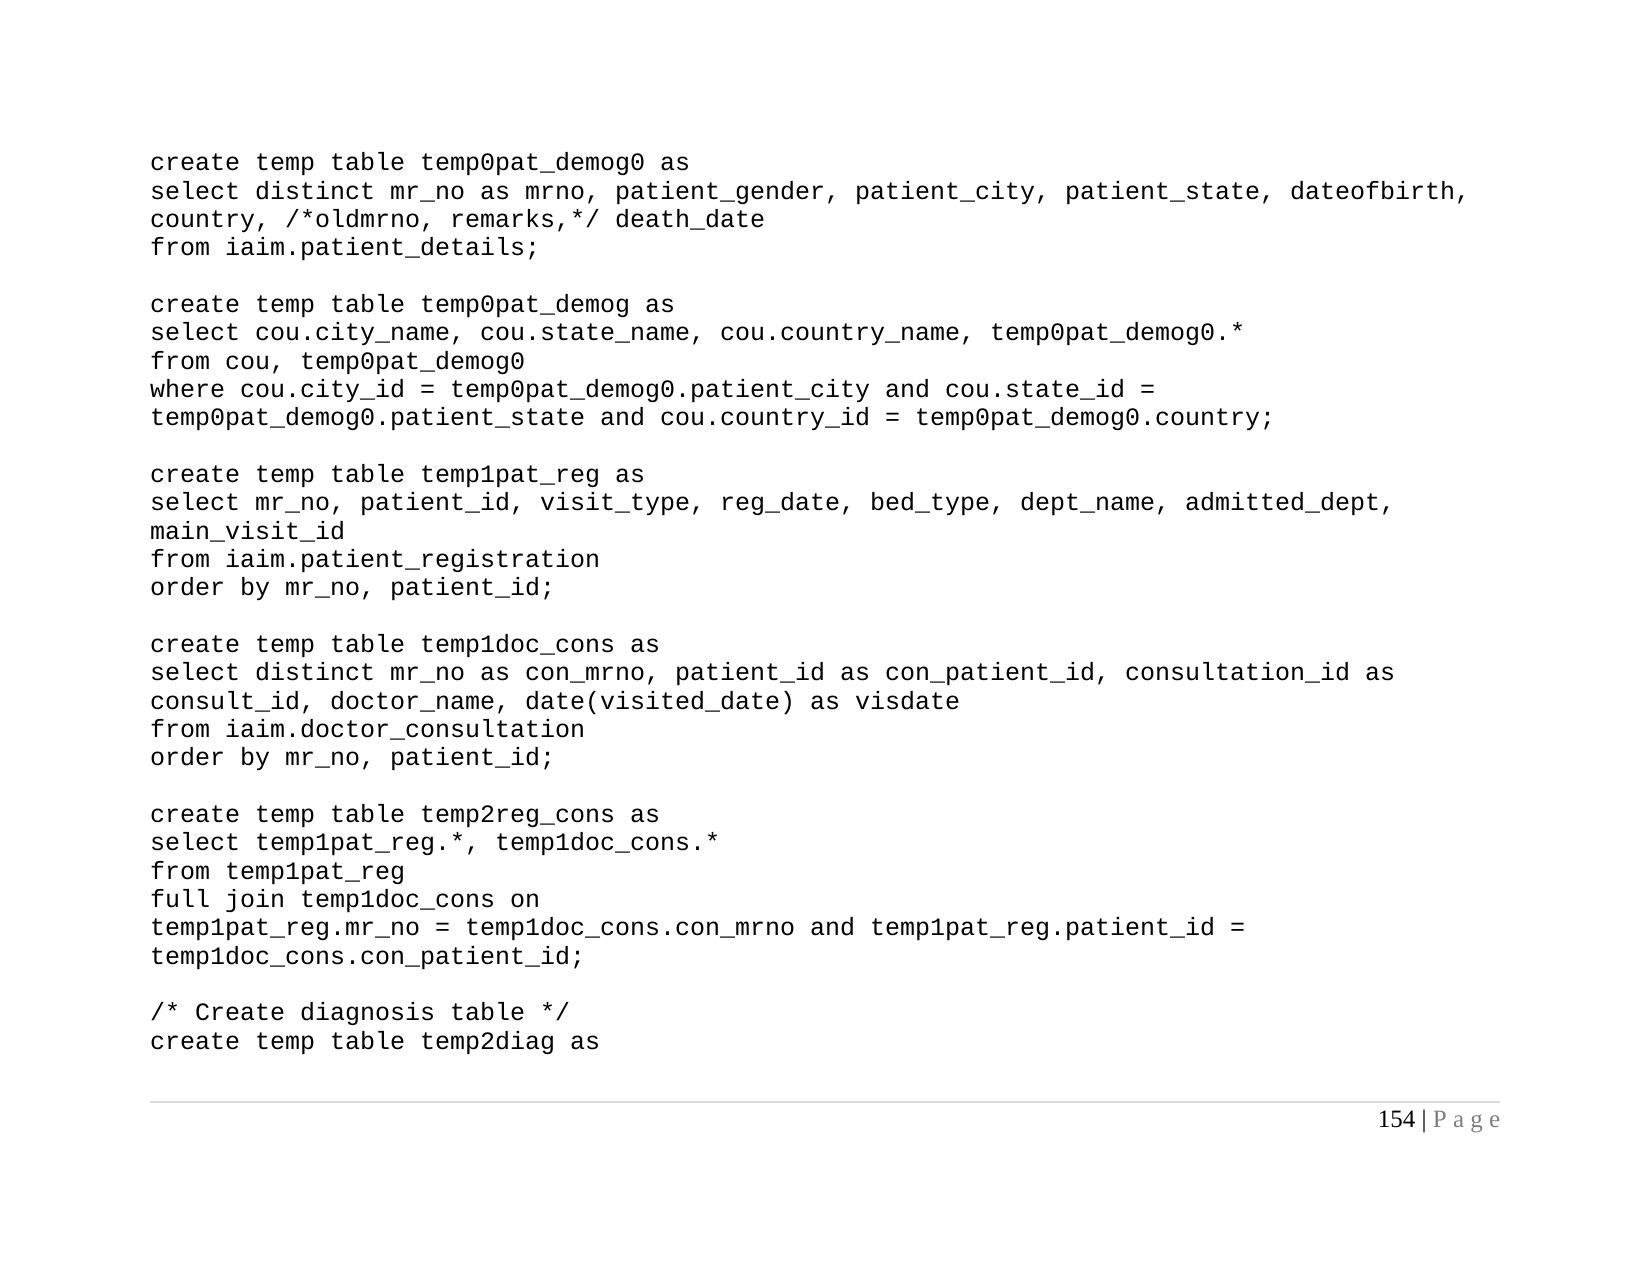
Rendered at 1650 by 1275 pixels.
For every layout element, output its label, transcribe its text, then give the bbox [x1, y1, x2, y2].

text select mr_no, patient_id, visit_type, reg_date, bed_type, dept_name, admitted_dept, main_visit_id [150, 490, 1500, 547]
text select cou.city_name, cou.state_name, cou.country_name, temp0pat_demog0.* [150, 320, 1500, 348]
text where cou.city_id = temp0pat_demog0.patient_city and cou.state_id = temp0pat_demog0.patient_state and cou.country_id = temp0pat_demog0.country; [150, 377, 1500, 433]
text create temp table temp0pat_demog0 as [150, 150, 1500, 178]
text select distinct mr_no as con_mrno, patient_id as con_patient_id, consultation_id as consult_id, doctor_name, date(visited_date) as visdate [150, 660, 1500, 717]
text from iaim.patient_details; [150, 235, 1500, 263]
text temp1pat_reg.mr_no = temp1doc_cons.con_mrno and temp1pat_reg.patient_id = temp1doc_cons.con_patient_id; [150, 915, 1500, 972]
text from cou, temp0pat_demog0 [150, 348, 1500, 377]
text create temp table temp2diag as [150, 1028, 1500, 1057]
text full join temp1doc_cons on [150, 887, 1500, 915]
text order by mr_no, patient_id; [150, 575, 1500, 603]
text create temp table temp1doc_cons as [150, 632, 1500, 660]
text create temp table temp2reg_cons as [150, 802, 1500, 830]
text /* Create diagnosis table */ [150, 1000, 1500, 1028]
text select temp1pat_reg.*, temp1doc_cons.* [150, 830, 1500, 858]
text from iaim.doctor_consultation [150, 717, 1500, 745]
text create temp table temp1pat_reg as [150, 462, 1500, 490]
text from iaim.patient_registration [150, 547, 1500, 575]
text select distinct mr_no as mrno, patient_gender, patient_city, patient_state, dateofbirth, country, /*oldmrno, remarks,*/ death_date [150, 178, 1500, 235]
text from temp1pat_reg [150, 858, 1500, 887]
text order by mr_no, patient_id; [150, 745, 1500, 773]
text create temp table temp0pat_demog as [150, 292, 1500, 320]
